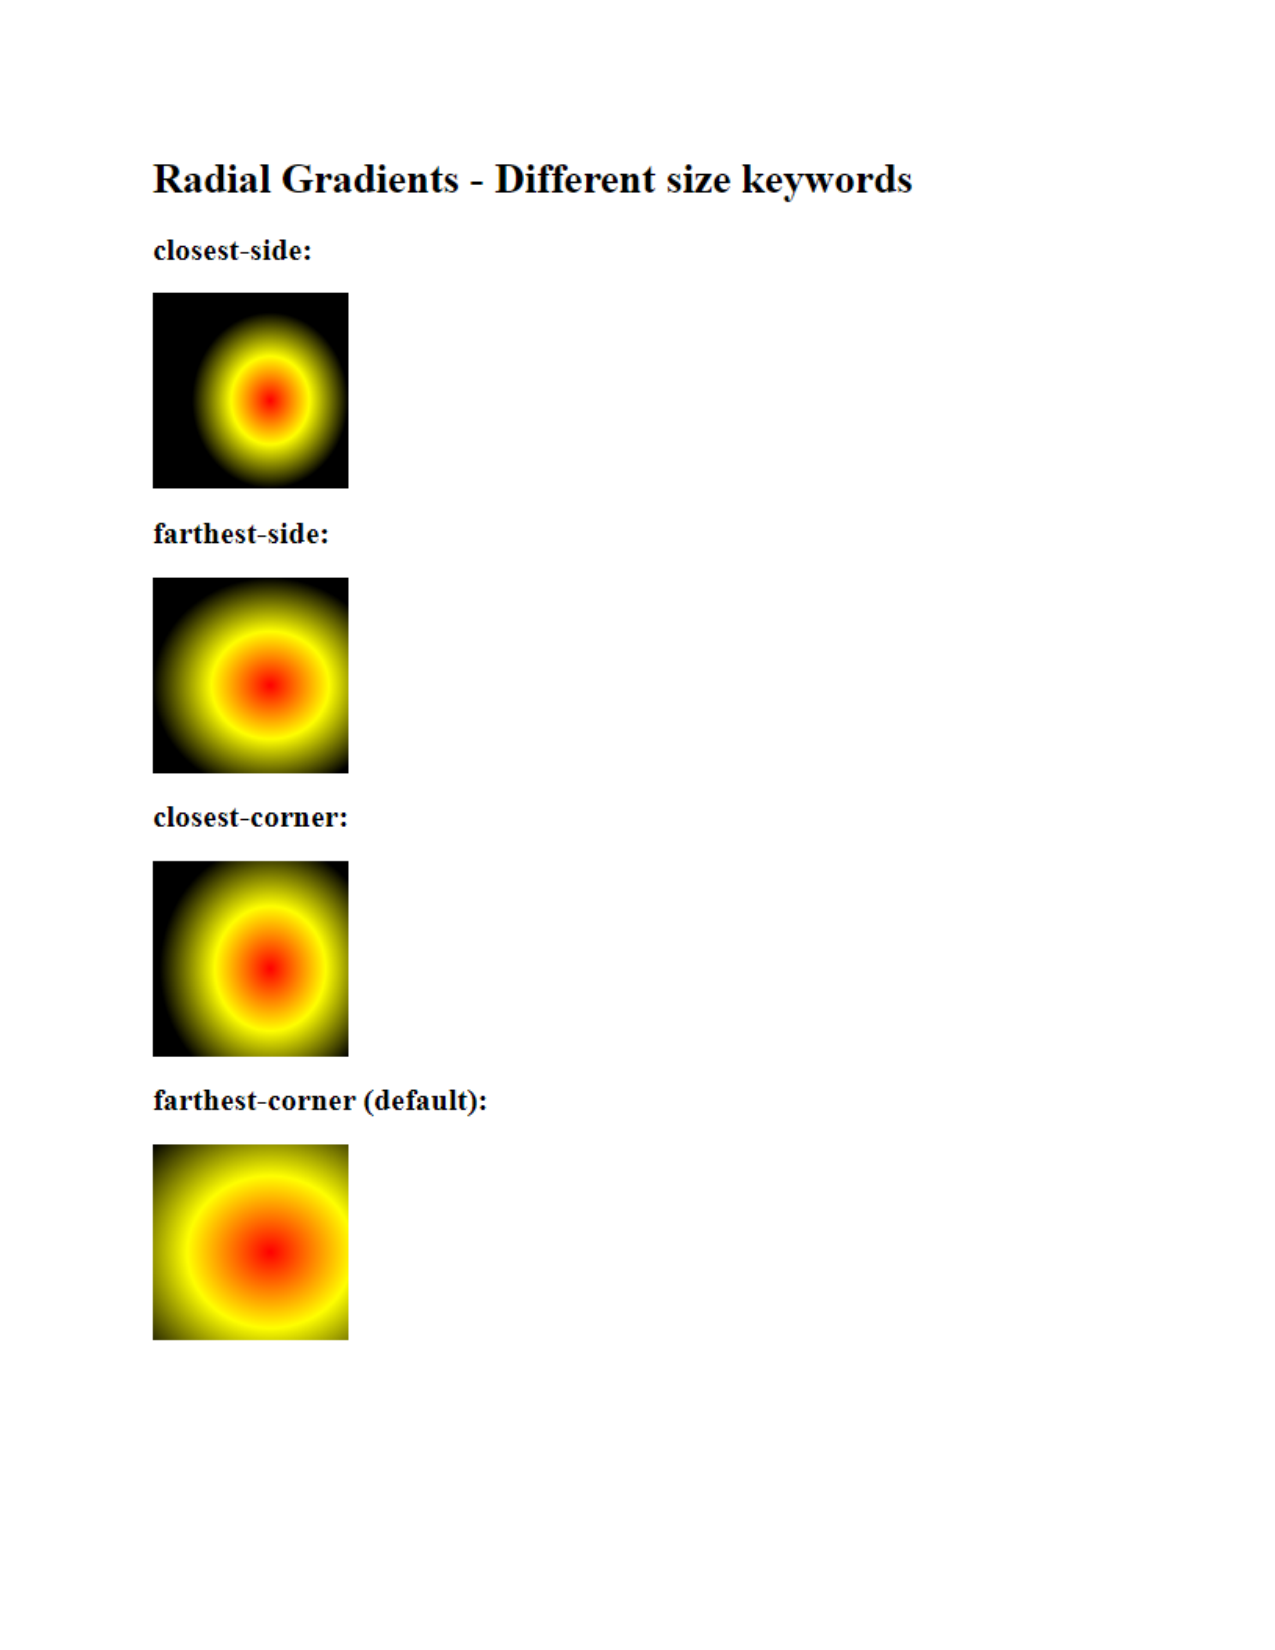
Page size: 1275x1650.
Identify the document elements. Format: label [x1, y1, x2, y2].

picture [150, 150, 1042, 1367]
